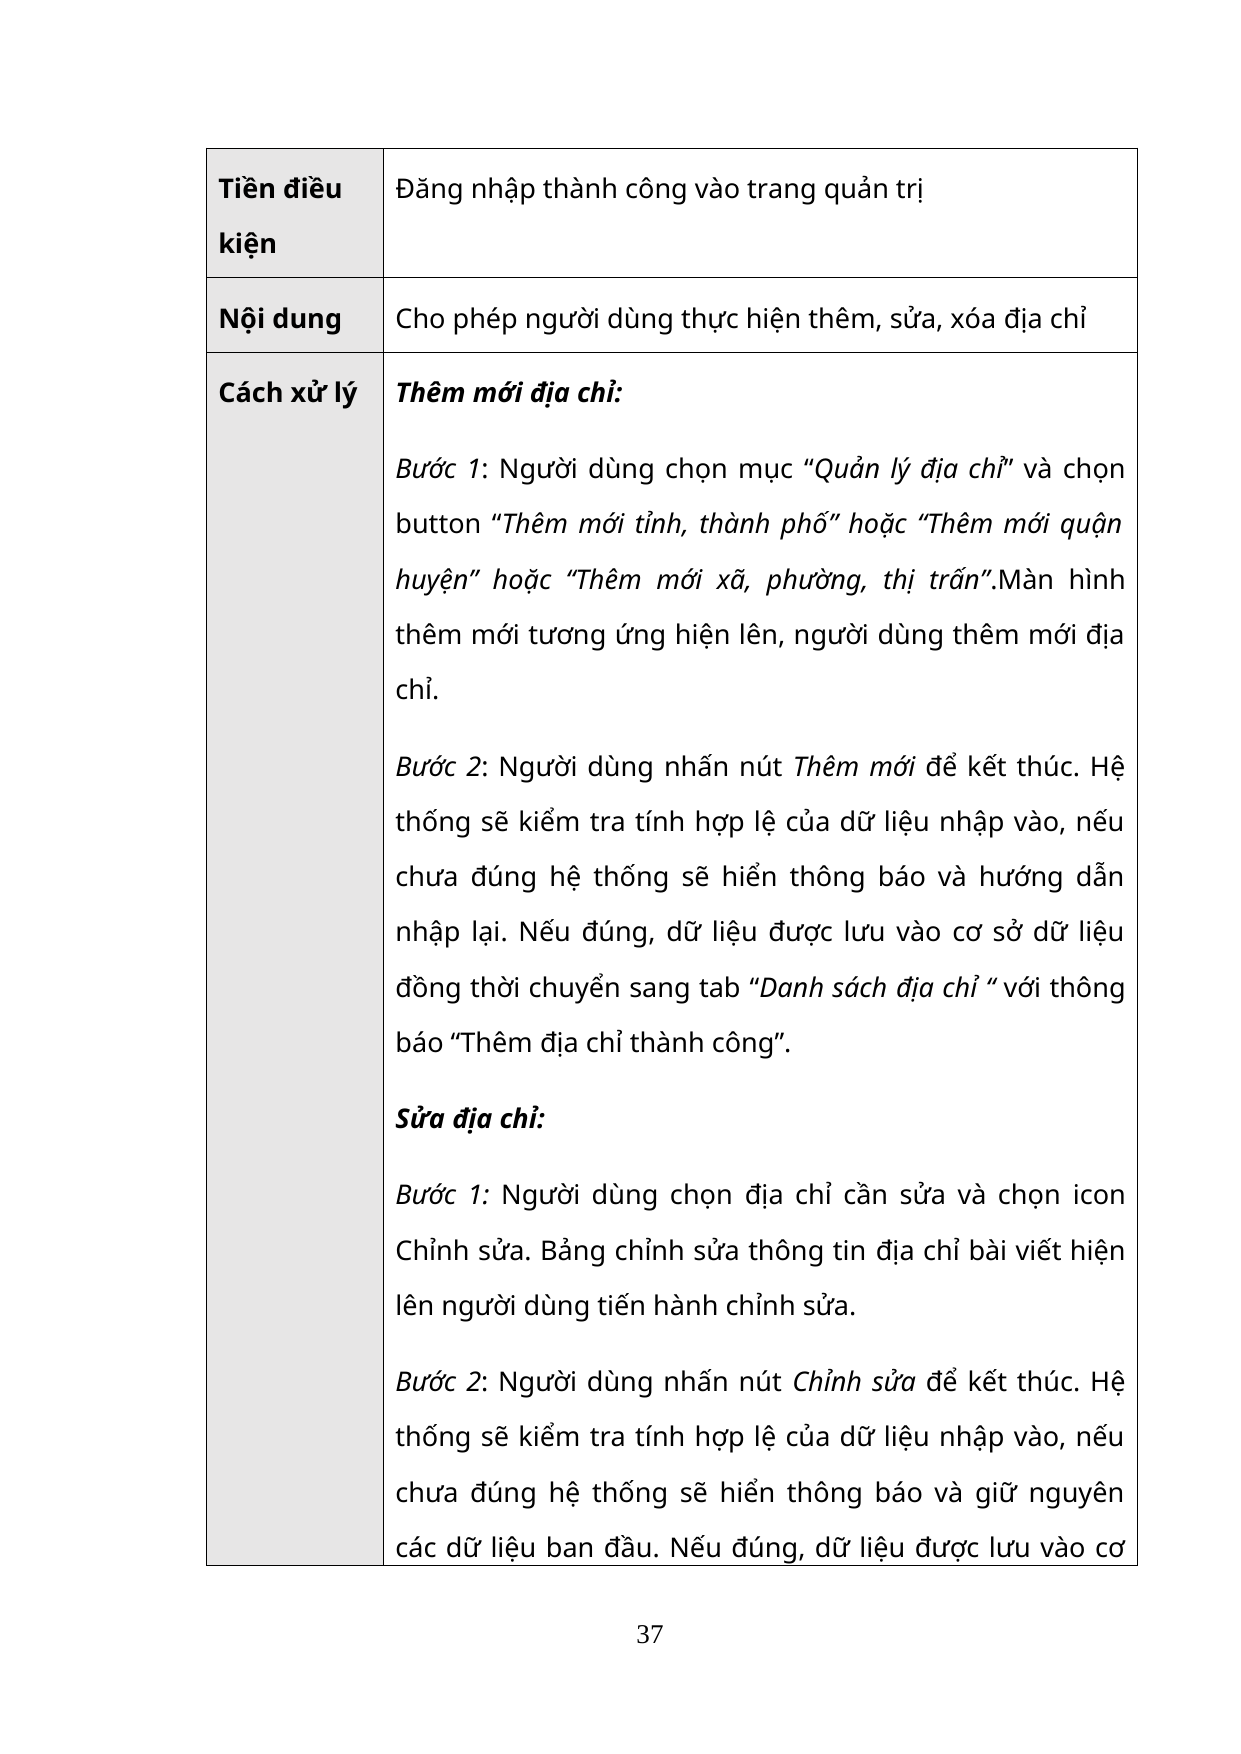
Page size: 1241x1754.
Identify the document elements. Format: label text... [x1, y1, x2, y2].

table_cell Tiền điều kiện [207, 149, 383, 277]
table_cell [384, 353, 1137, 1565]
table_cell Nội dung [207, 278, 383, 352]
table_cell Cho phép người dùng thực hiện thêm, sửa, xóa địa chỉ [384, 278, 1137, 352]
table_cell Cách xử lý [207, 353, 383, 1565]
table_cell Đăng nhập thành công vào trang quản trị [384, 149, 1137, 277]
